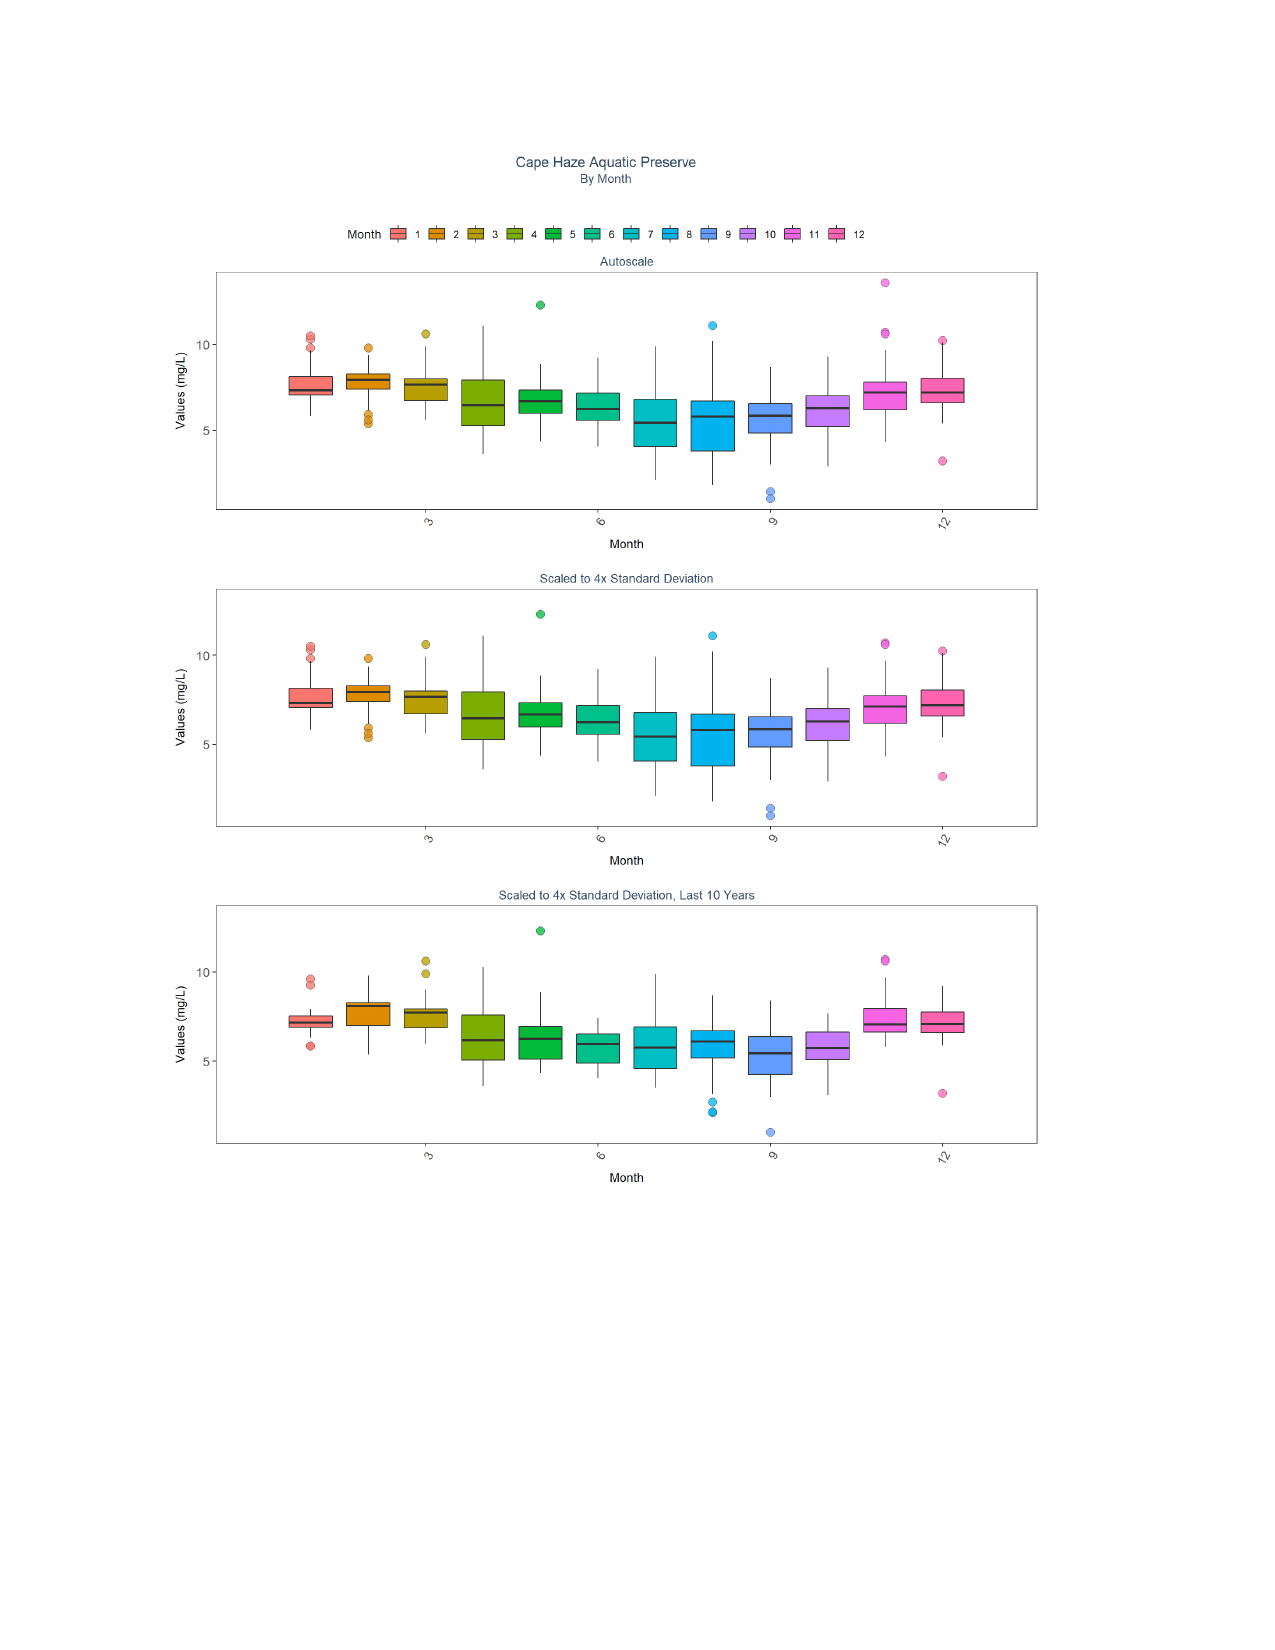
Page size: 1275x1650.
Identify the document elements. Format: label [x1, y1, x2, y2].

picture [168, 150, 1044, 1200]
